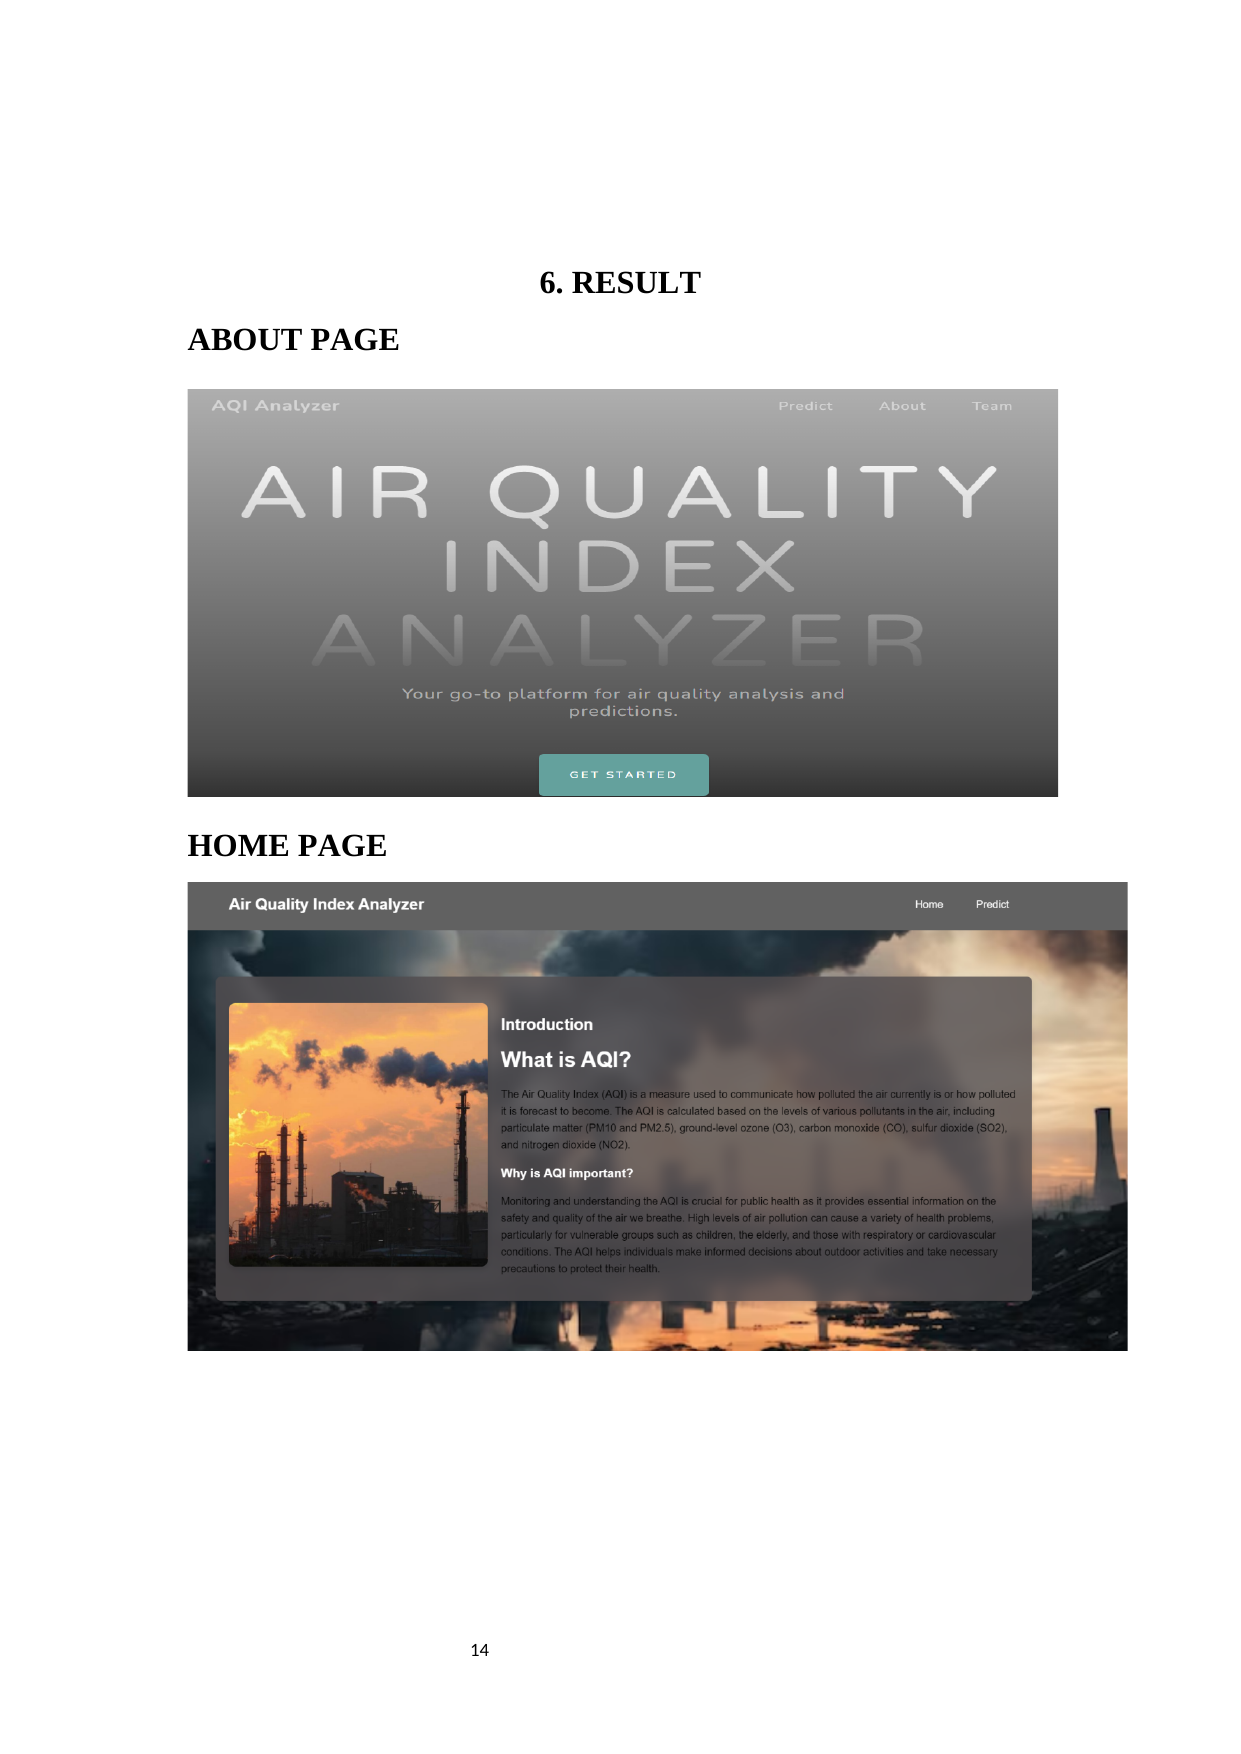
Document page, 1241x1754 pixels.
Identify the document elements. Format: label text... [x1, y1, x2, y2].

picture [187, 389, 1059, 797]
text HOME PAGE [187, 826, 1053, 863]
list RESULT [187, 263, 1053, 300]
text ABOUT PAGE [187, 320, 1053, 357]
picture [187, 882, 1128, 1351]
